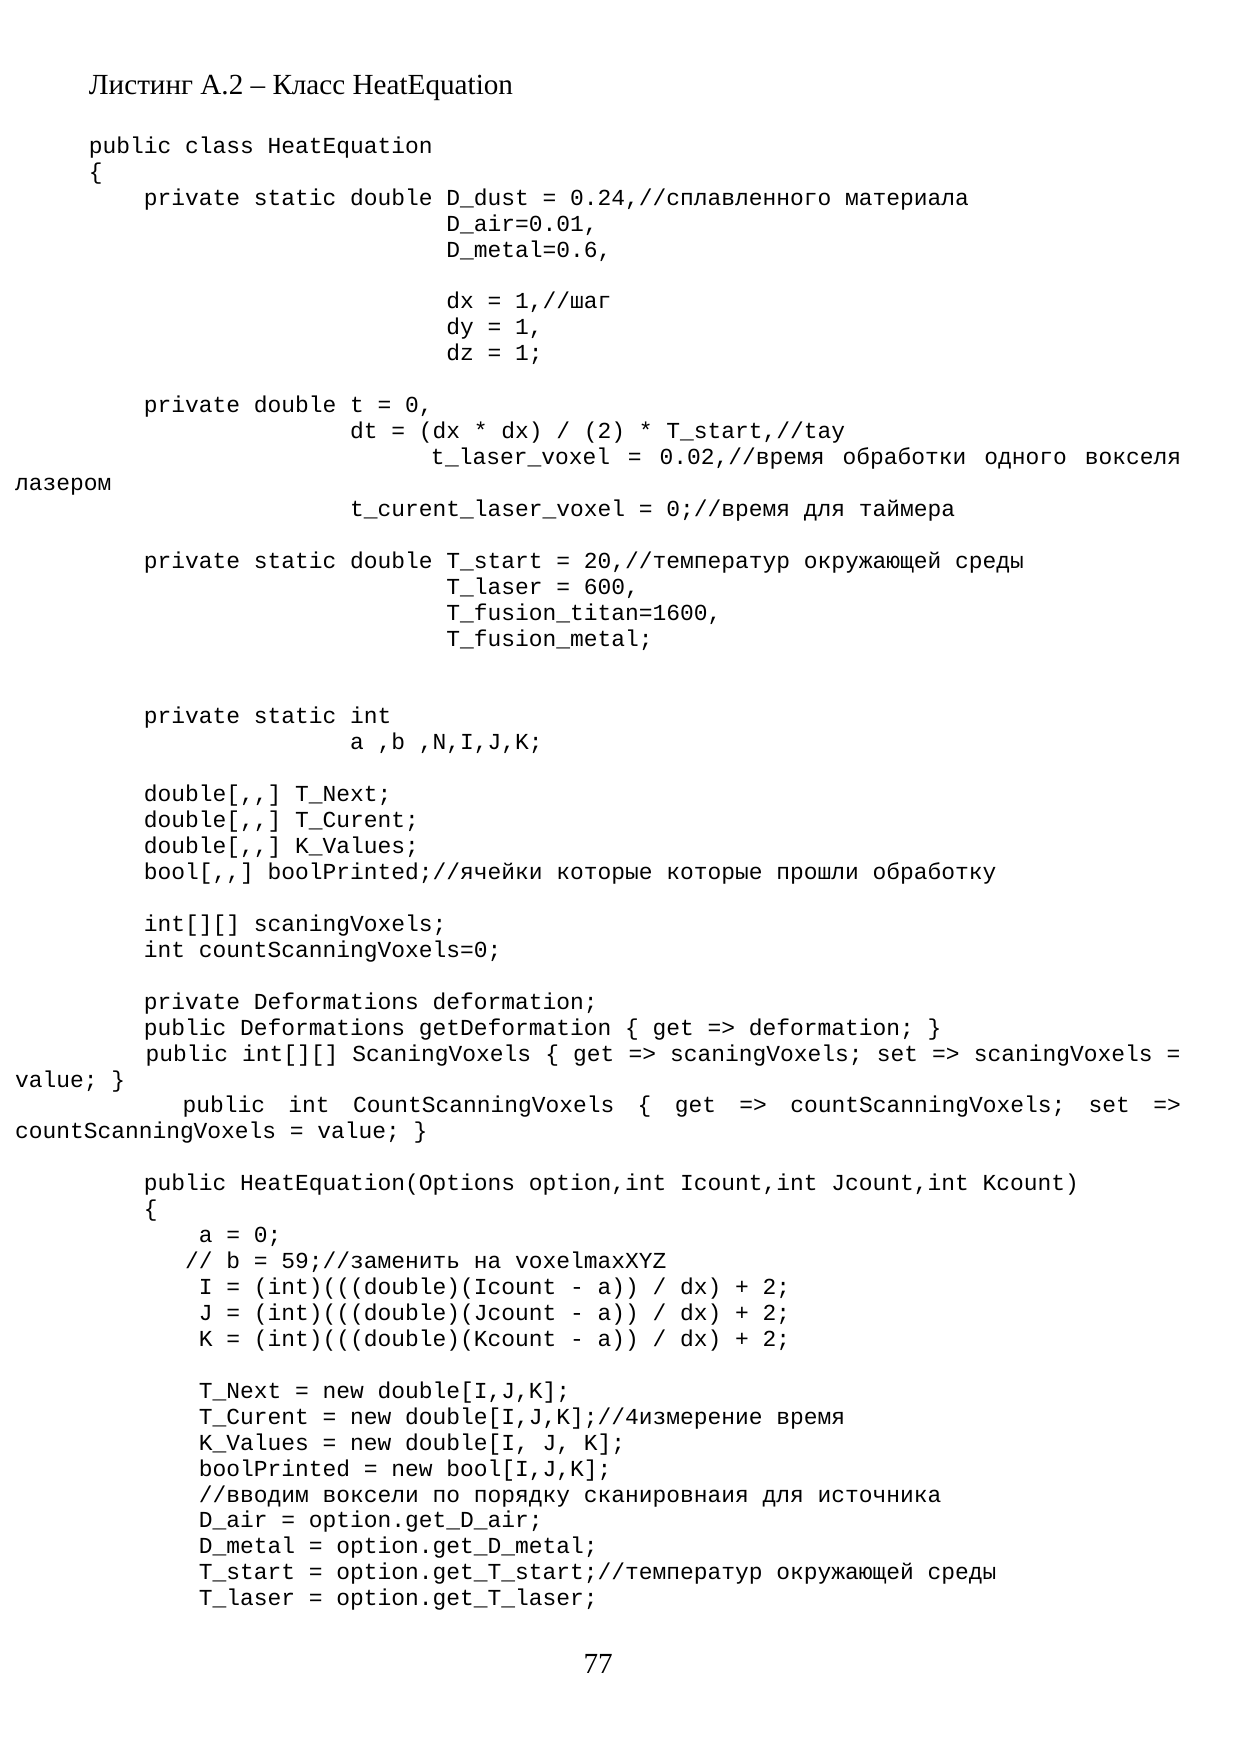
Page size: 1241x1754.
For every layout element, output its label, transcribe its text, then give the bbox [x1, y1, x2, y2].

text T_laser = option.get_T_laser; [15, 1587, 1181, 1613]
text t_curent_laser_voxel = 0;//время для таймера [15, 497, 1181, 523]
text dz = 1; [15, 342, 1181, 368]
text public class HeatEquation [15, 134, 1181, 160]
text T_Next = new double[I,J,K]; [15, 1379, 1181, 1405]
text boolPrinted = new bool[I,J,K]; [15, 1457, 1181, 1483]
text dx = 1,//шаг [15, 290, 1181, 316]
text double[,,] T_Next; [15, 783, 1181, 808]
text D_metal = option.get_D_metal; [15, 1535, 1181, 1561]
text T_fusion_titan=1600, [15, 601, 1181, 627]
text public int[][] ScaningVoxels { get => scaningVoxels; set => scaningVoxels = value; } [15, 1042, 1181, 1094]
text int countScanningVoxels=0; [15, 938, 1181, 964]
text public HeatEquation(Options option,int Icount,int Jcount,int Kcount) [15, 1172, 1181, 1198]
text private static int [15, 705, 1181, 731]
text private double t = 0, [15, 393, 1181, 419]
text D_metal=0.6, [15, 238, 1181, 264]
text private Deformations deformation; [15, 990, 1181, 1016]
text bool[,,] boolPrinted;//ячейки которые которые прошли обработку [15, 860, 1181, 886]
text D_air = option.get_D_air; [15, 1509, 1181, 1535]
text K = (int)(((double)(Kcount - a)) / dx) + 2; [15, 1327, 1181, 1353]
text D_air=0.01, [15, 212, 1181, 238]
text Листинг А.2 – Класс HeatEquation [15, 67, 1181, 101]
text a = 0; [15, 1223, 1181, 1249]
text //вводим воксели по порядку сканировнаия для источника [15, 1483, 1181, 1509]
text dy = 1, [15, 316, 1181, 342]
text { [15, 1198, 1181, 1223]
text I = (int)(((double)(Icount - a)) / dx) + 2; [15, 1275, 1181, 1301]
text T_fusion_metal; [15, 627, 1181, 653]
text { [15, 160, 1181, 186]
text K_Values = new double[I, J, K]; [15, 1431, 1181, 1457]
text double[,,] T_Curent; [15, 808, 1181, 834]
text public int CountScanningVoxels { get => countScanningVoxels; set => countScanningVoxels = value; } [15, 1094, 1181, 1146]
text double[,,] K_Values; [15, 834, 1181, 860]
text private static double D_dust = 0.24,//сплавленного материала [15, 186, 1181, 212]
text private static double T_start = 20,//температур окружающей среды [15, 549, 1181, 575]
text T_laser = 600, [15, 575, 1181, 601]
text dt = (dx * dx) / (2) * T_start,//tay [15, 419, 1181, 445]
text t_laser_voxel = 0.02,//время обработки одного вокселя лазером [15, 445, 1181, 497]
text T_start = option.get_T_start;//температур окружающей среды [15, 1561, 1181, 1587]
text public Deformations getDeformation { get => deformation; } [15, 1016, 1181, 1042]
text int[][] scaningVoxels; [15, 912, 1181, 938]
text // b = 59;//заменить на voxelmaxXYZ [15, 1249, 1181, 1275]
text a ,b ,N,I,J,K; [15, 731, 1181, 757]
text T_Curent = new double[I,J,K];//4измерение время [15, 1405, 1181, 1431]
text J = (int)(((double)(Jcount - a)) / dx) + 2; [15, 1301, 1181, 1327]
